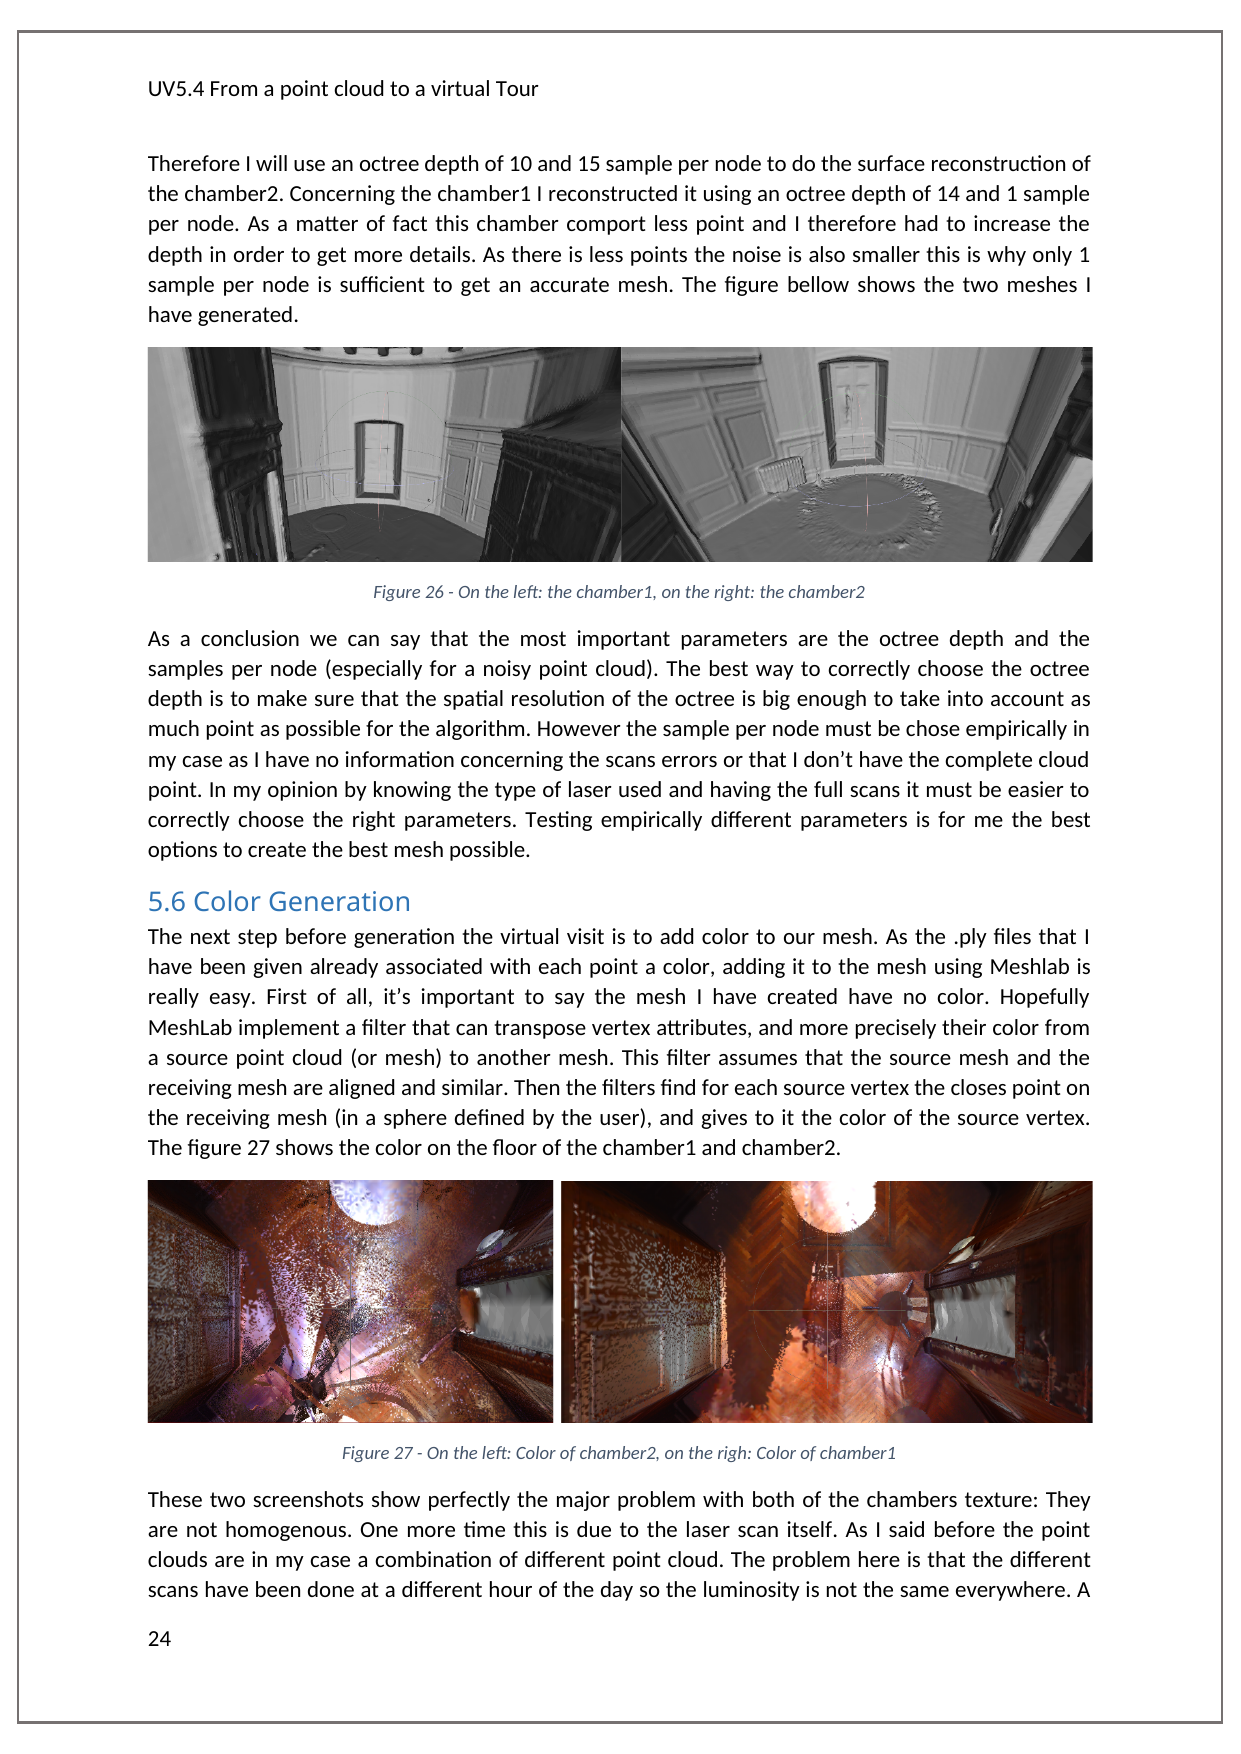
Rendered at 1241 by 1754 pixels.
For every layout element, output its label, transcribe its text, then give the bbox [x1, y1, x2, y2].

picture [147, 347, 1093, 562]
text Figure 27 - On the left: Color of chamber2, on the righ: Color of chamber1 [148, 1441, 1093, 1464]
text Figure 26 - On the left: the chamber1, on the right: the chamber2 [148, 580, 1093, 603]
text As a conclusion we can say that the most important parameters are the octree depth and the samples per node (especially for a noisy point cloud). The best way to correctly choose the octree depth is to make sure that the spatial resolution of the octree is big enough to take into account as much point as possible for the algorithm. However the sample per node must be chose empirically in my case as I have no information concerning the scans errors or that I don’t have the complete cloud point. In my opinion by knowing the type of laser used and having the full scans it must be easier to correctly choose the right parameters. Testing empirically different parameters is for me the best options to create the best mesh possible. [148, 624, 1093, 863]
text Therefore I will use an octree depth of 10 and 15 sample per node to do the surface reconstruction of the chamber2. Concerning the chamber1 I reconstructed it using an octree depth of 14 and 1 sample per node. As a matter of fact this chamber comport less point and I therefore had to increase the depth in order to get more details. As there is less points the noise is also smaller this is why only 1 sample per node is sufficient to get an accurate mesh. The figure bellow shows the two meshes I have generated. [148, 149, 1093, 328]
subtitle 5.6 Color Generation [148, 882, 1093, 919]
picture [147, 1180, 1093, 1423]
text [148, 1485, 1093, 1603]
text The next step before generation the virtual visit is to add color to our mesh. As the .ply files that I have been given already associated with each point a color, adding it to the mesh using Meshlab is really easy. First of all, it’s important to say the mesh I have created have no color. Hopefully MeshLab implement a filter that can transpose vertex attributes, and more precisely their color from a source point cloud (or mesh) to another mesh. This filter assumes that the source mesh and the receiving mesh are aligned and similar. Then the filters find for each source vertex the closes point on the receiving mesh (in a sphere defined by the user), and gives to it the color of the source vertex. The figure 27 shows the color on the floor of the chamber1 and chamber2. [148, 922, 1093, 1162]
